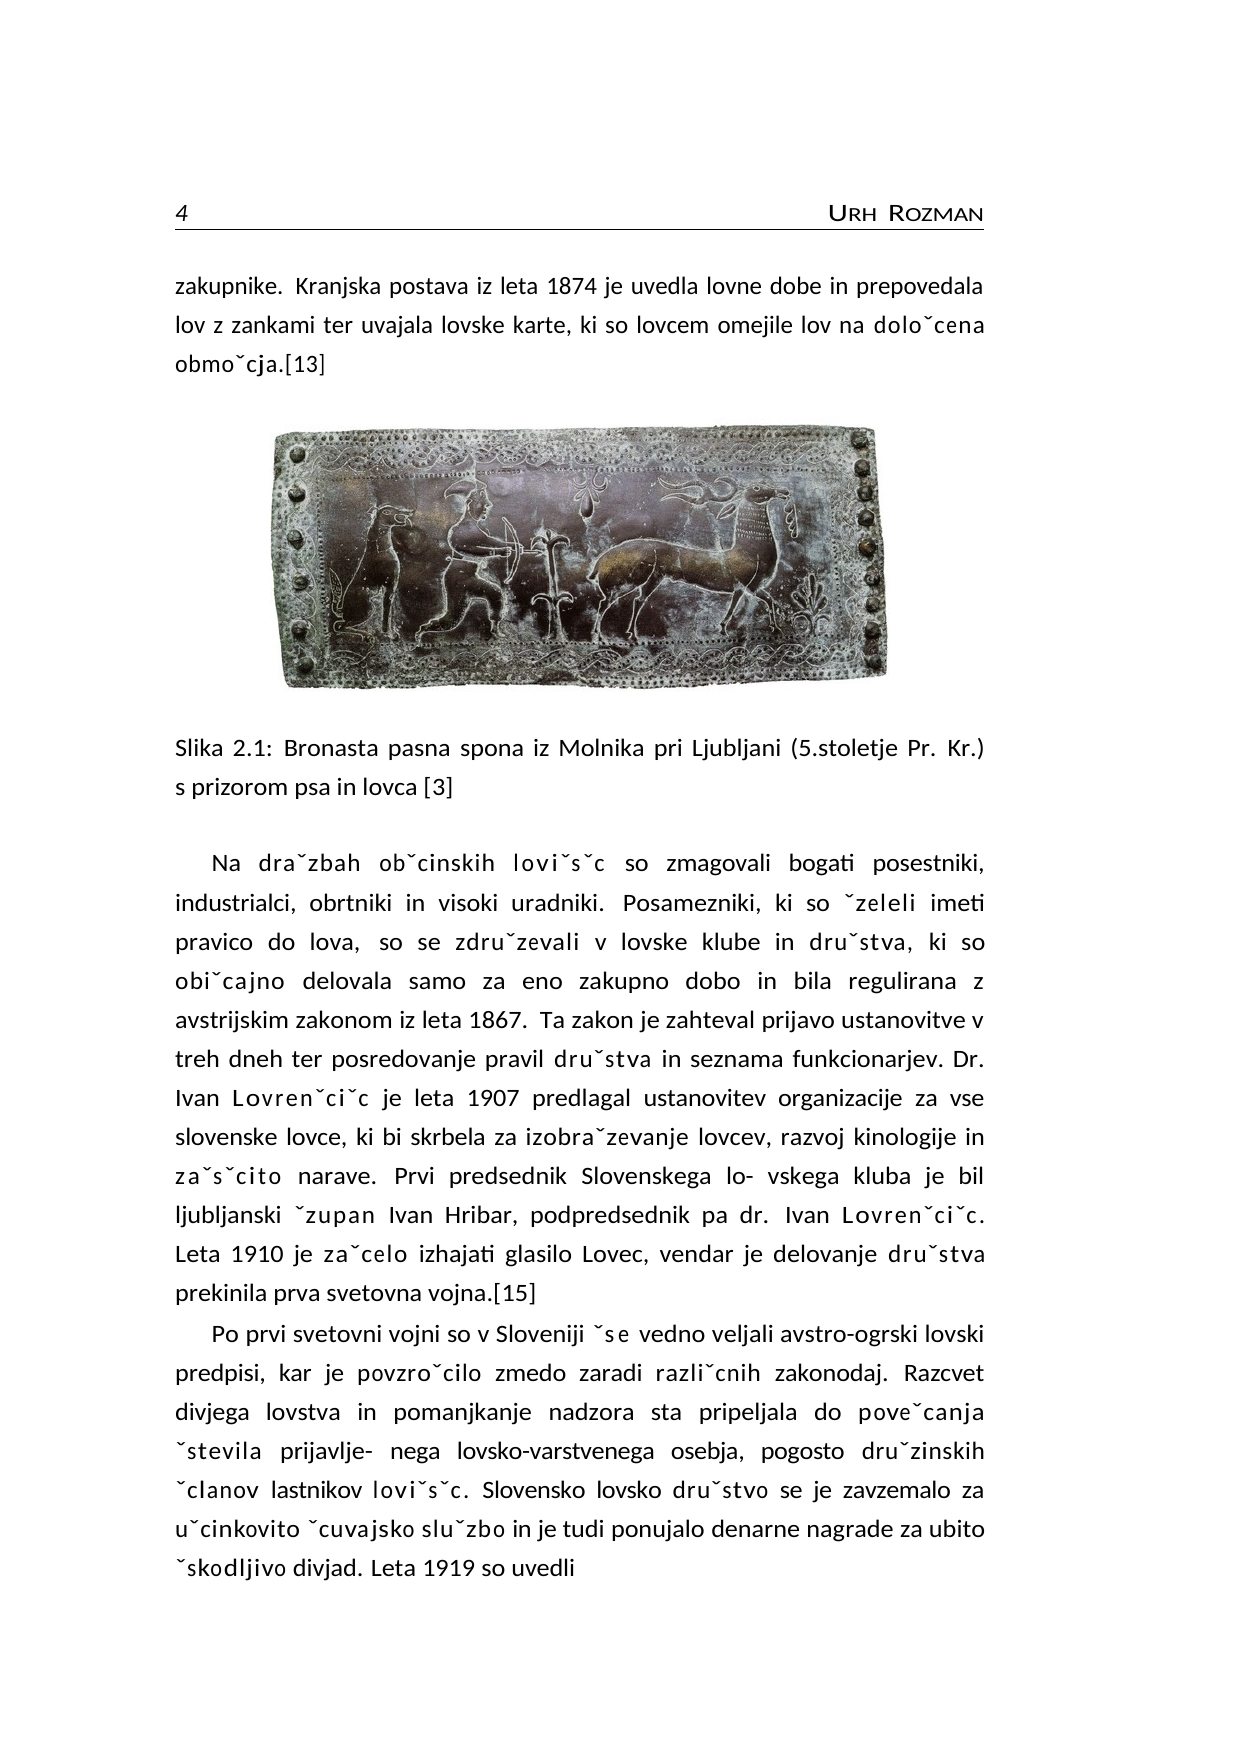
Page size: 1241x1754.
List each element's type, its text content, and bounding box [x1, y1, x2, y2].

picture [269, 418, 890, 692]
text Na draˇzbah obˇcinskih loviˇsˇc so zmagovali bogati posestniki, industrialci, obrtniki in visoki uradniki. Posamezniki, ki so ˇzeleli imeti pravico do lova, so se zdruˇzevali v lovske klube in druˇstva, ki so obiˇcajno delovala samo za eno zakupno dobo in bila regulirana z avstrijskim zakonom iz leta 1867. Ta zakon je zahteval prijavo ustanovitve v treh dneh ter posredovanje pravil druˇstva in seznama funkcionarjev. Dr. Ivan Lovrenˇciˇc je leta 1907 predlagal ustanovitev organizacije za vse slovenske lovce, ki bi skrbela za izobraˇzevanje lovcev, razvoj kinologije in zaˇsˇcito narave. Prvi predsednik Slovenskega lo- vskega kluba je bil ljubljanski ˇzupan Ivan Hribar, podpredsednik pa dr. Ivan Lovrenˇciˇc. Leta 1910 je zaˇcelo izhajati glasilo Lovec, vendar je delovanje druˇstva prekinila prva svetovna vojna.[15] [175, 848, 985, 1308]
text zakupnike. Kranjska postava iz leta 1874 je uvedla lovne dobe in prepovedala lov z zankami ter uvajala lovske karte, ki so lovcem omejile lov na doloˇcena obmoˇcja.[13] [175, 270, 985, 379]
text Slika 2.1: Bronasta pasna spona iz Molnika pri Ljubljani (5.stoletje Pr. Kr.) s prizorom psa in lovca [3] [175, 732, 985, 802]
text Po prvi svetovni vojni so v Sloveniji ˇse vedno veljali avstro-ogrski lovski predpisi, kar je povzroˇcilo zmedo zaradi razliˇcnih zakonodaj. Razcvet divjega lovstva in pomanjkanje nadzora sta pripeljala do poveˇcanja ˇstevila prijavlje- nega lovsko-varstvenega osebja, pogosto druˇzinskih ˇclanov lastnikov loviˇsˇc. Slovensko lovsko druˇstvo se je zavzemalo za uˇcinkovito ˇcuvajsko sluˇzbo in je tudi ponujalo denarne nagrade za ubito ˇskodljivo divjad. Leta 1919 so uvedli [175, 1318, 985, 1583]
